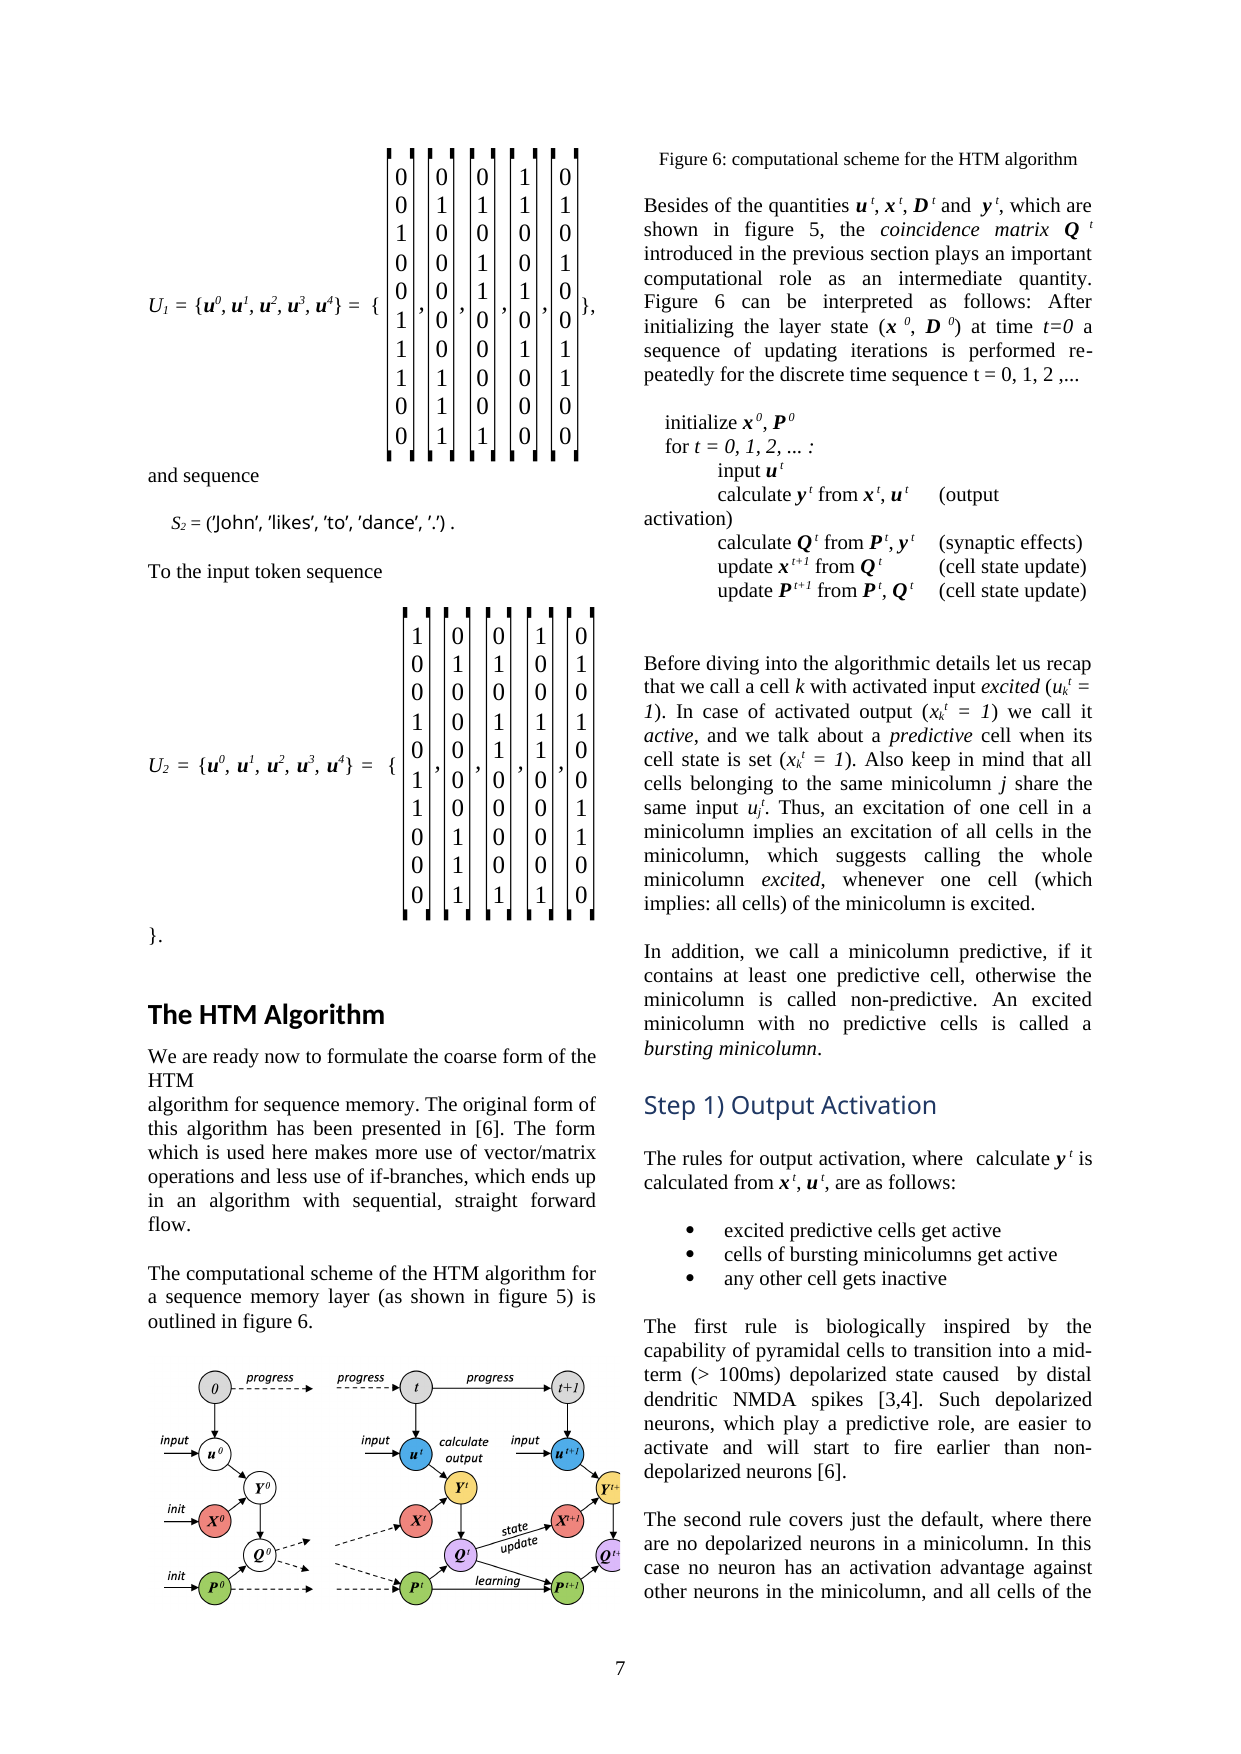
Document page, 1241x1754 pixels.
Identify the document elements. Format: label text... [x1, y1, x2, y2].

text calculate Q t from P t, y t (synaptic effects) [644, 530, 1093, 554]
text Before diving into the algorithmic details let us recap that we call a cell k with activated input excited (ukt = 1). In case of activated output (xkt = 1) we call it active, and we talk about a predictive cell when its cell state is set (xkt = 1). Also keep in mind that all cells belonging to the same minicolumn j share the same input ujt. Thus, an excitation of one cell in a minicolumn implies an excitation of all cells in the minicolumn, which suggests calling the whole minicolumn excited, whenever one cell (which implies: all cells) of the minicolumn is excited. [644, 650, 1093, 915]
text for t = 0, 1, 2, ... : [644, 434, 1093, 458]
text The first rule is biologically inspired by the capability of pyramidal cells to transition into a mid-term (> 100ms) depolarized state caused by distal dendritic NMDA spikes [3,4]. Such depolarized neurons, which play a predictive role, are easier to activate and will start to fire earlier than non-depolarized neurons [6]. [644, 1314, 1093, 1483]
text input u t [644, 458, 1093, 482]
text In addition, we call a minicolumn predictive, if it contains at least one predictive cell, otherwise the minicolumn is called non-predictive. An excited minicolumn with no predictive cells is called a bursting minicolumn. [644, 939, 1093, 1059]
text U1 = {u0, u1, u2, u3, u4} = { }, [148, 148, 596, 463]
list excited predictive cells get active [686, 1218, 1093, 1242]
text initialize x 0, P 0 [644, 410, 1093, 434]
text Figure 6: computational scheme for the HTM algorithm [644, 148, 1093, 169]
text Besides of the quantities u t, x t, D t and y t, which are shown in figure 5, the coincidence matrix Q t introduced in the previous section plays an important computational role as an intermediate quantity. Figure 6 can be interpreted as follows: After initializing the layer state (x 0, D 0) at time t=0 a sequence of updating iterations is performed repeatedly for the discrete time sequence t = 0, 1, 2 ,... [644, 193, 1093, 386]
list any other cell gets inactive [686, 1266, 1093, 1290]
text S2 = (’John’, ’likes’, ’to’, ’dance’, ’.’) . [148, 509, 596, 534]
text and sequence [148, 463, 596, 487]
text update x t+1 from Q t (cell state update) [644, 554, 1093, 578]
text The computational scheme of the HTM algorithm for a sequence memory layer (as shown in figure 5) is outlined in figure 6. [148, 1260, 596, 1333]
text To the input token sequence [148, 559, 596, 583]
text calculate y t from x t, u t (output activation) [644, 482, 1093, 530]
text update P t+1 from P t, Q t (cell state update) [644, 578, 1093, 602]
list cells of bursting minicolumns get active [686, 1242, 1093, 1266]
subtitle The HTM Algorithm [148, 996, 596, 1031]
text The rules for output activation, where calculate y t is calculated from x t, u t, are as follows: [644, 1146, 1093, 1194]
text U2 = {u0, u1, u2, u3, u4} = { }. [148, 607, 596, 947]
picture [147, 1356, 621, 1611]
subtitle Step 1) Output Activation [644, 1088, 1093, 1122]
text We are ready now to formulate the coarse form of the HTM [148, 1044, 596, 1092]
text algorithm for sequence memory. The original form of this algorithm has been presented in [6]. The form which is used here makes more use of vector/matrix operations and less use of if-branches, which ends up in an algorithm with sequential, straight forward flow. [148, 1092, 596, 1236]
